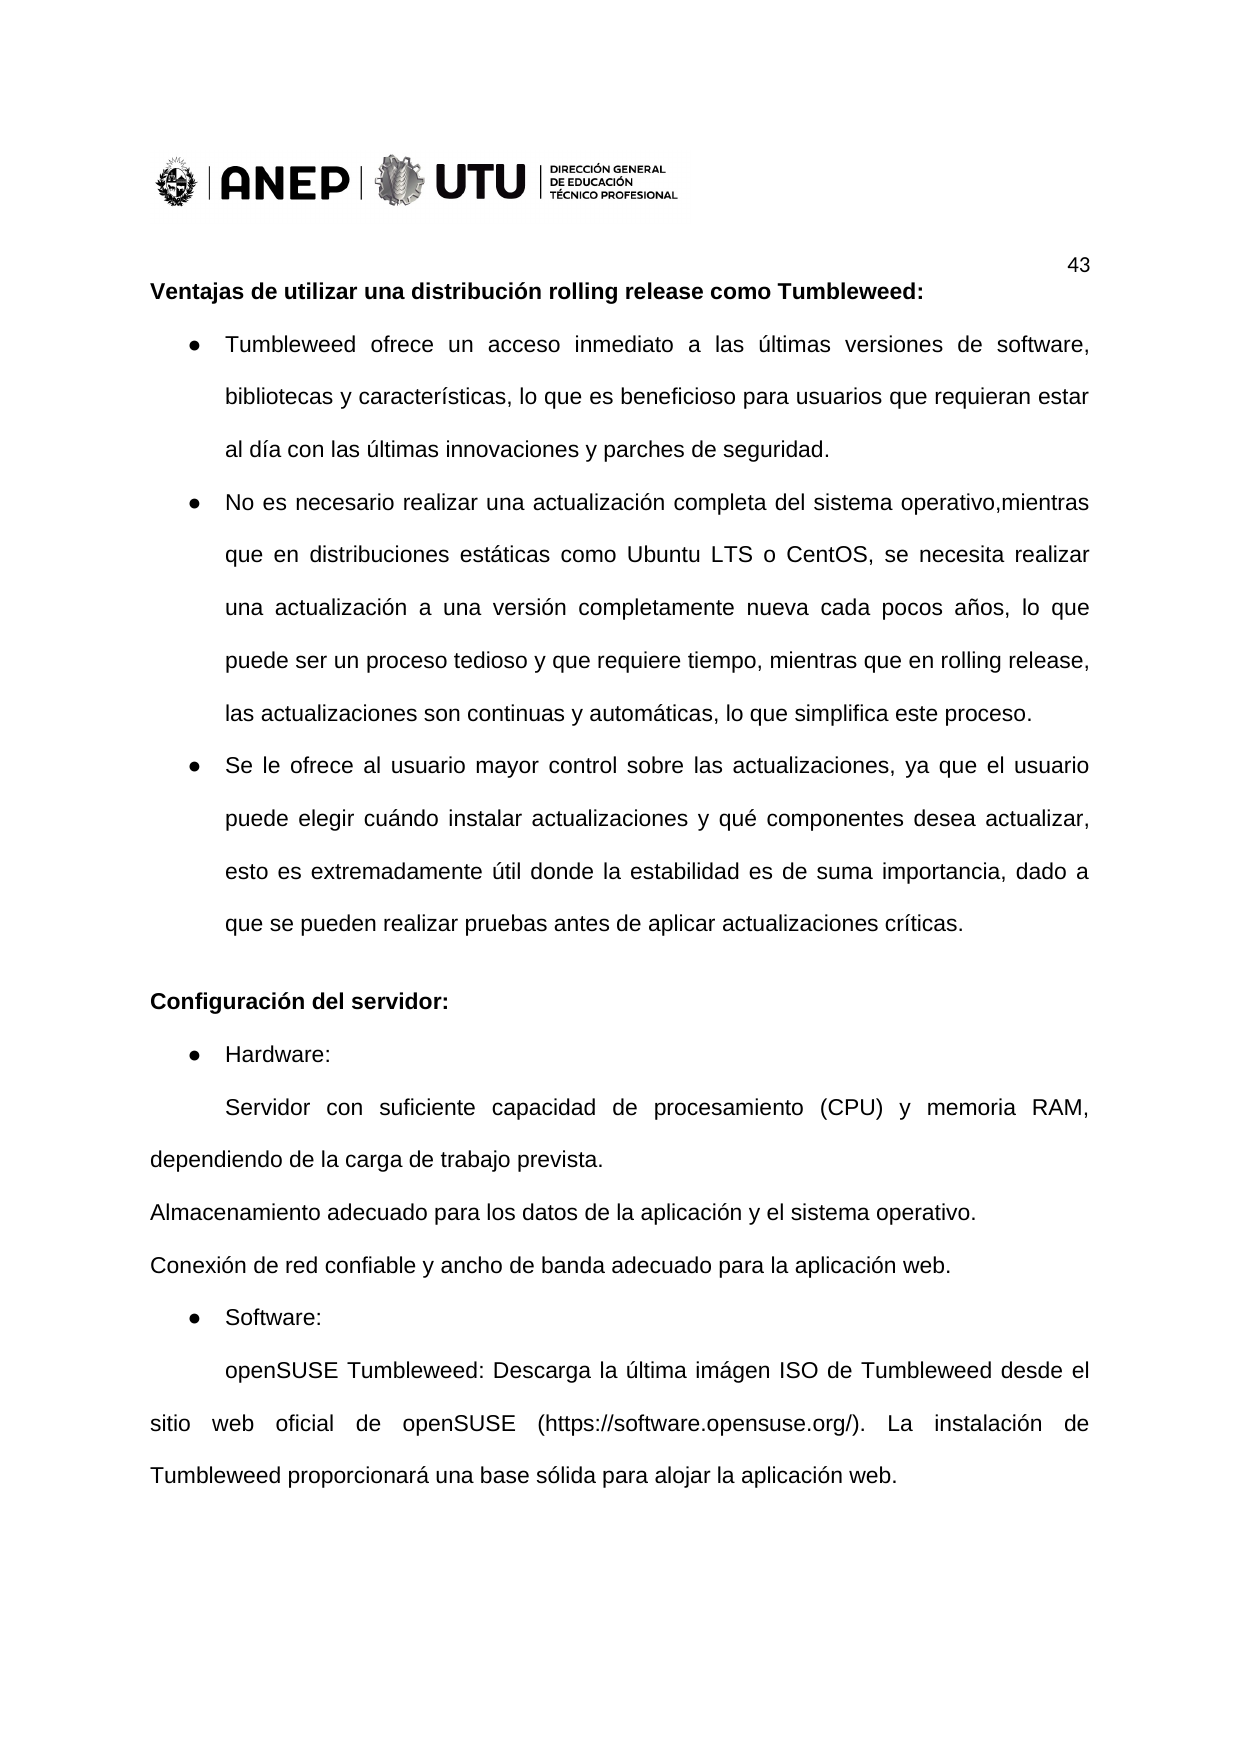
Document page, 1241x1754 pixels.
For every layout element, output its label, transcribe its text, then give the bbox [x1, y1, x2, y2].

subtitle Ventajas de utilizar una distribución rolling release como Tumbleweed: [150, 278, 1090, 304]
text Conexión de red confiable y ancho de banda adecuado para la aplicación web. [150, 1252, 1090, 1278]
list No es necesario realizar una actualización completa del sistema operativo,mientras que en distribuciones estáticas como Ubuntu LTS o CentOS, se necesita realizar una actualización a una versión completamente nueva cada pocos años, lo que puede ser un proceso tedioso y que requiere tiempo, mientras que en rolling release, las actualizaciones son continuas y automáticas, lo que simplifica este proceso. [187, 489, 1090, 726]
text openSUSE Tumbleweed: Descarga la última imágen ISO de Tumbleweed desde el sitio web oficial de openSUSE (https://software.opensuse.org/). La instalación de Tumbleweed proporcionará una base sólida para alojar la aplicación web. [150, 1357, 1090, 1489]
picture [150, 150, 691, 224]
list Se le ofrece al usuario mayor control sobre las actualizaciones, ya que el usuario puede elegir cuándo instalar actualizaciones y qué componentes desea actualizar, esto es extremadamente útil donde la estabilidad es de suma importancia, dado a que se pueden realizar pruebas antes de aplicar actualizaciones críticas. [187, 752, 1090, 937]
list Hardware: [187, 1041, 1090, 1067]
list Software: [187, 1304, 1090, 1331]
subtitle Configuración del servidor: [150, 988, 1090, 1014]
text Almacenamiento adecuado para los datos de la aplicación y el sistema operativo. [150, 1199, 1090, 1225]
text Servidor con suficiente capacidad de procesamiento (CPU) y memoria RAM, dependiendo de la carga de trabajo prevista. [150, 1093, 1090, 1172]
list Tumbleweed ofrece un acceso inmediato a las últimas versiones de software, bibliotecas y características, lo que es beneficioso para usuarios que requieran estar al día con las últimas innovaciones y parches de seguridad. [187, 331, 1090, 462]
